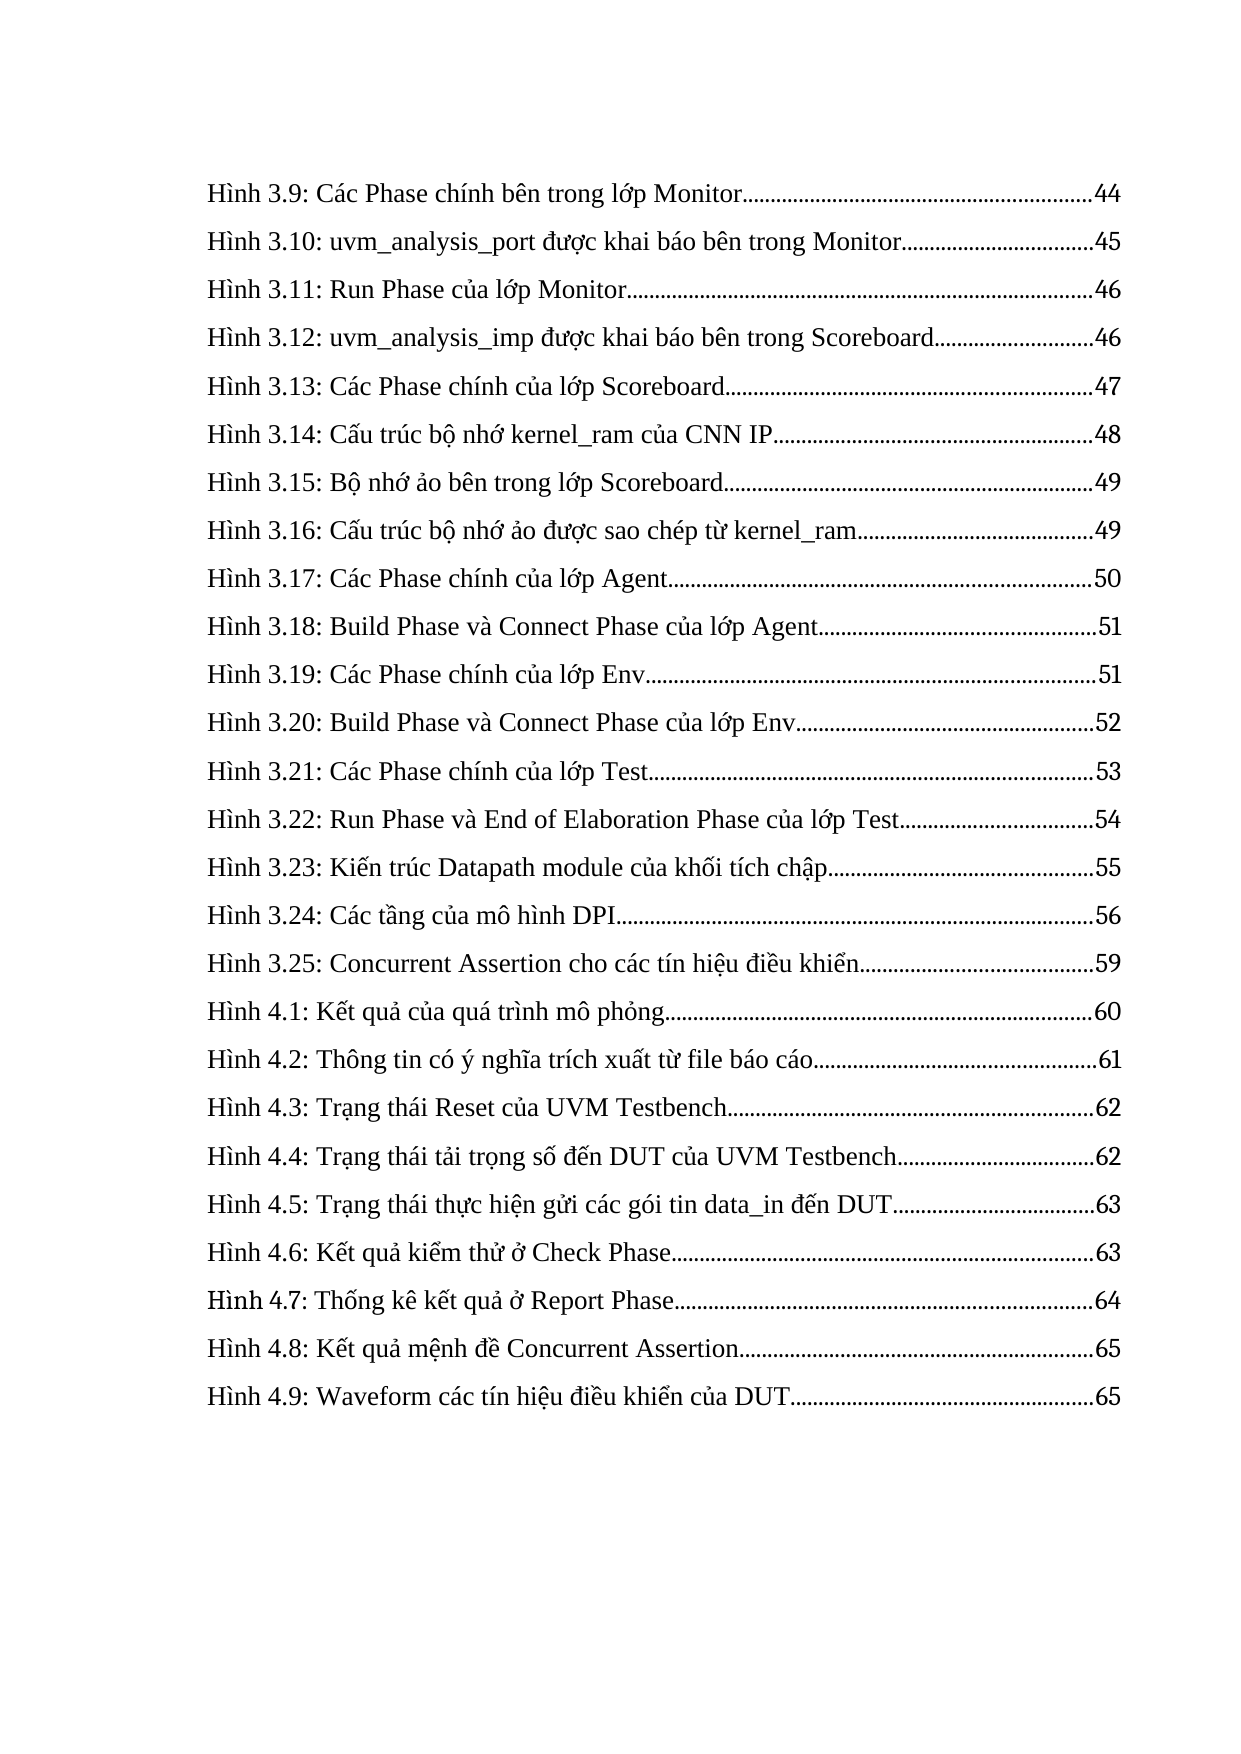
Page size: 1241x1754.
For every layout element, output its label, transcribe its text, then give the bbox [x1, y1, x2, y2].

text Hình 3.11: Run Phase của lớp Monitor 46 [207, 273, 1122, 306]
text Hình 3.14: Cấu trúc bộ nhớ kernel_ram của CNN IP 48 [207, 418, 1122, 450]
text Hình 4.1: Kết quả của quá trình mô phỏng 60 [207, 995, 1122, 1027]
text Hình 3.22: Run Phase và End of Elaboration Phase của lớp Test 54 [207, 803, 1122, 835]
text Hình 3.13: Các Phase chính của lớp Scoreboard 47 [207, 370, 1122, 402]
text Hình 3.25: Concurrent Assertion cho các tín hiệu điều khiển 59 [207, 947, 1122, 979]
text Hình 4.4: Trạng thái tải trọng số đến DUT của UVM Testbench 62 [207, 1140, 1122, 1172]
text Hình 4.8: Kết quả mệnh đề Concurrent Assertion 65 [207, 1332, 1122, 1364]
text Hình 3.16: Cấu trúc bộ nhớ ảo được sao chép từ kernel_ram 49 [207, 514, 1122, 546]
text Hình 3.9: Các Phase chính bên trong lớp Monitor 44 [207, 177, 1122, 209]
text Hình 3.12: uvm_analysis_imp được khai báo bên trong Scoreboard 46 [207, 322, 1122, 354]
text Hình 3.17: Các Phase chính của lớp Agent 50 [207, 562, 1122, 594]
text Hình 3.20: Build Phase và Connect Phase của lớp Env 52 [207, 707, 1122, 739]
text Hình 4.9: Waveform các tín hiệu điều khiển của DUT 65 [207, 1380, 1122, 1412]
text Hình 3.24: Các tầng của mô hình DPI 56 [207, 899, 1122, 931]
text Hình 3.15: Bộ nhớ ảo bên trong lớp Scoreboard 49 [207, 466, 1122, 498]
text Hình 3.18: Build Phase và Connect Phase của lớp Agent 51 [207, 610, 1122, 642]
text Hình 4.5: Trạng thái thực hiện gửi các gói tin data_in đến DUT 63 [207, 1188, 1122, 1220]
text Hình 4.7: Thống kê kết quả ở Report Phase 64 [207, 1284, 1122, 1316]
text Hình 4.6: Kết quả kiểm thử ở Check Phase 63 [207, 1236, 1122, 1268]
text Hình 3.10: uvm_analysis_port được khai báo bên trong Monitor 45 [207, 225, 1122, 257]
text Hình 3.19: Các Phase chính của lớp Env 51 [207, 658, 1122, 691]
text Hình 4.2: Thông tin có ý nghĩa trích xuất từ file báo cáo 61 [207, 1043, 1122, 1076]
text Hình 3.21: Các Phase chính của lớp Test 53 [207, 755, 1122, 787]
text Hình 3.23: Kiến trúc Datapath module của khối tích chập 55 [207, 851, 1122, 883]
text Hình 4.3: Trạng thái Reset của UVM Testbench 62 [207, 1092, 1122, 1124]
